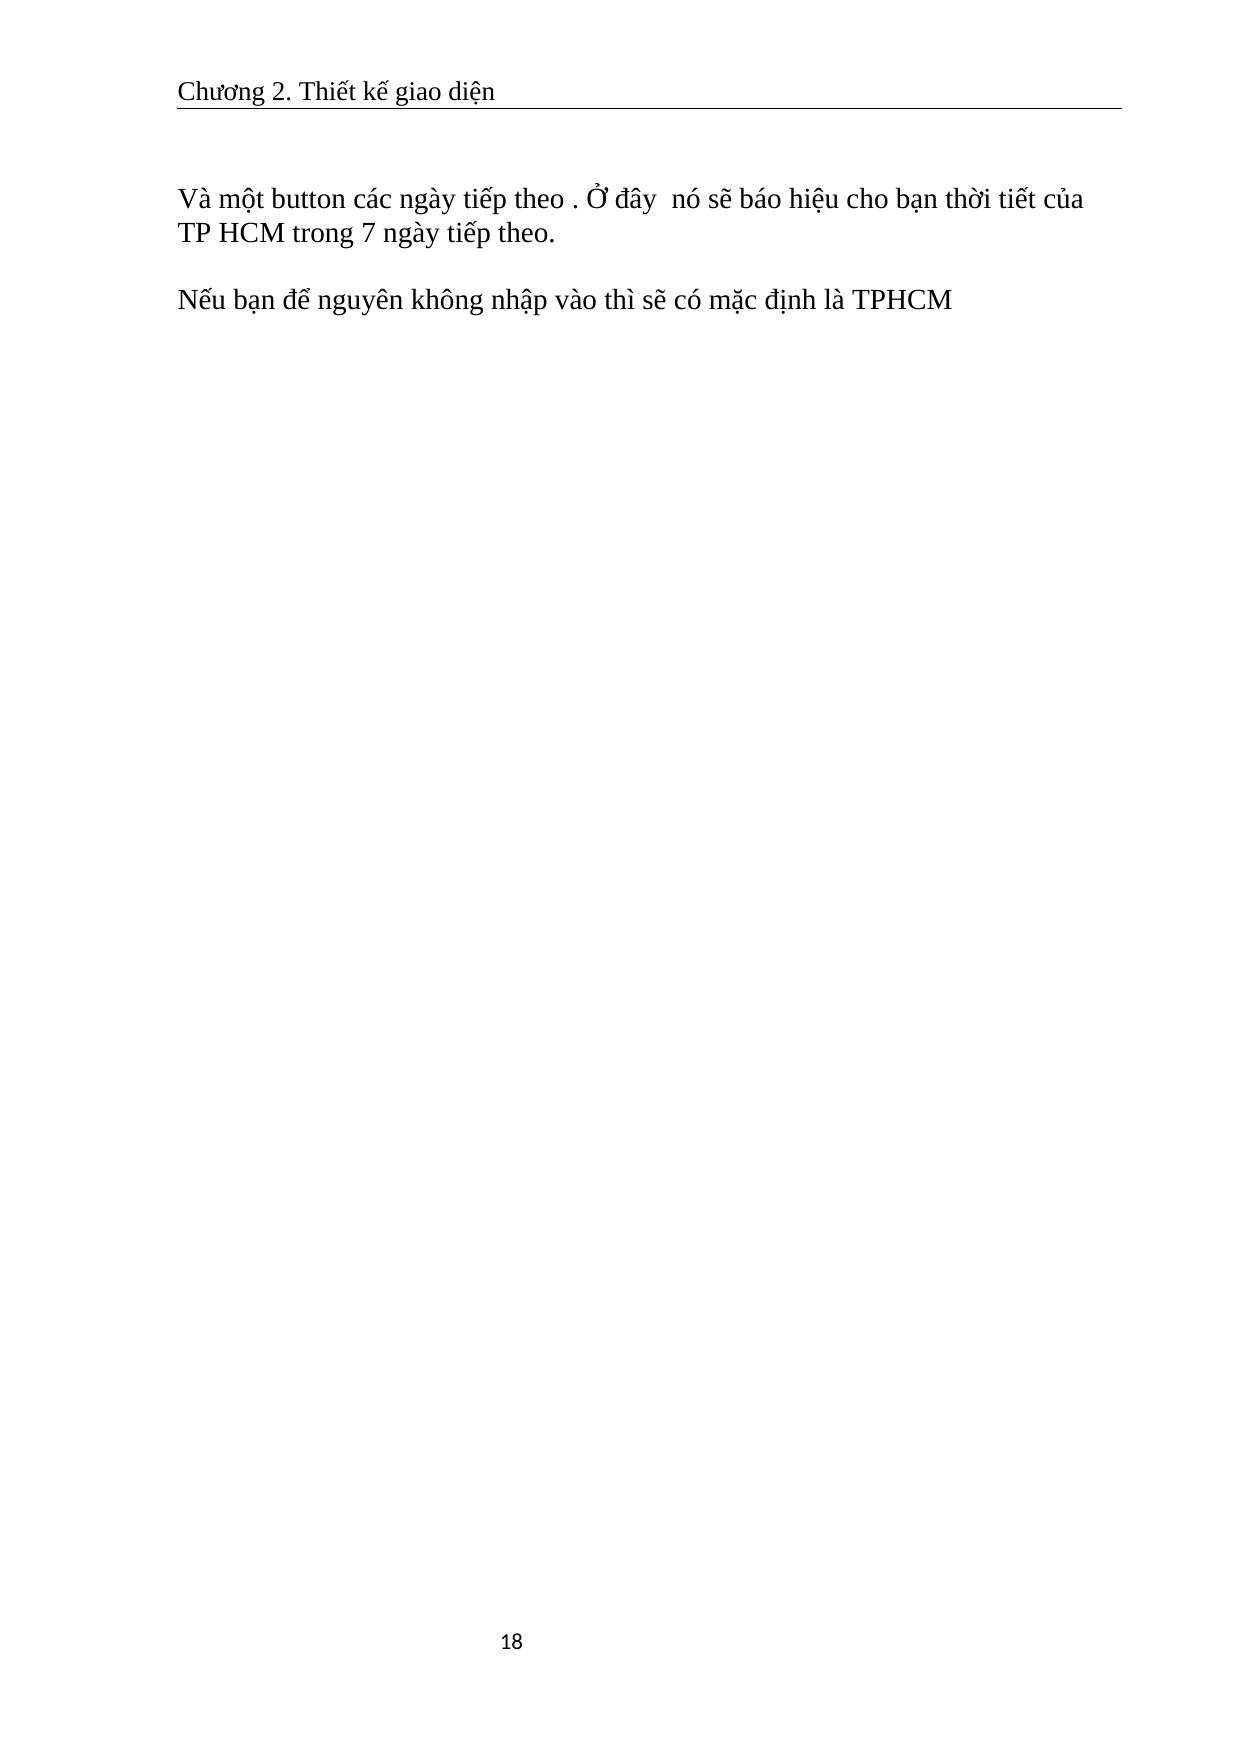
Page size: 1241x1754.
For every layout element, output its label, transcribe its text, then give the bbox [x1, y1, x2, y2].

text Nếu bạn để nguyên không nhập vào thì sẽ có mặc định là TPHCM [177, 282, 1122, 315]
text Và một button các ngày tiếp theo . Ở đây nó sẽ báo hiệu cho bạn thời tiết của TP HCM trong 7 ngày tiếp theo. [177, 181, 1122, 248]
